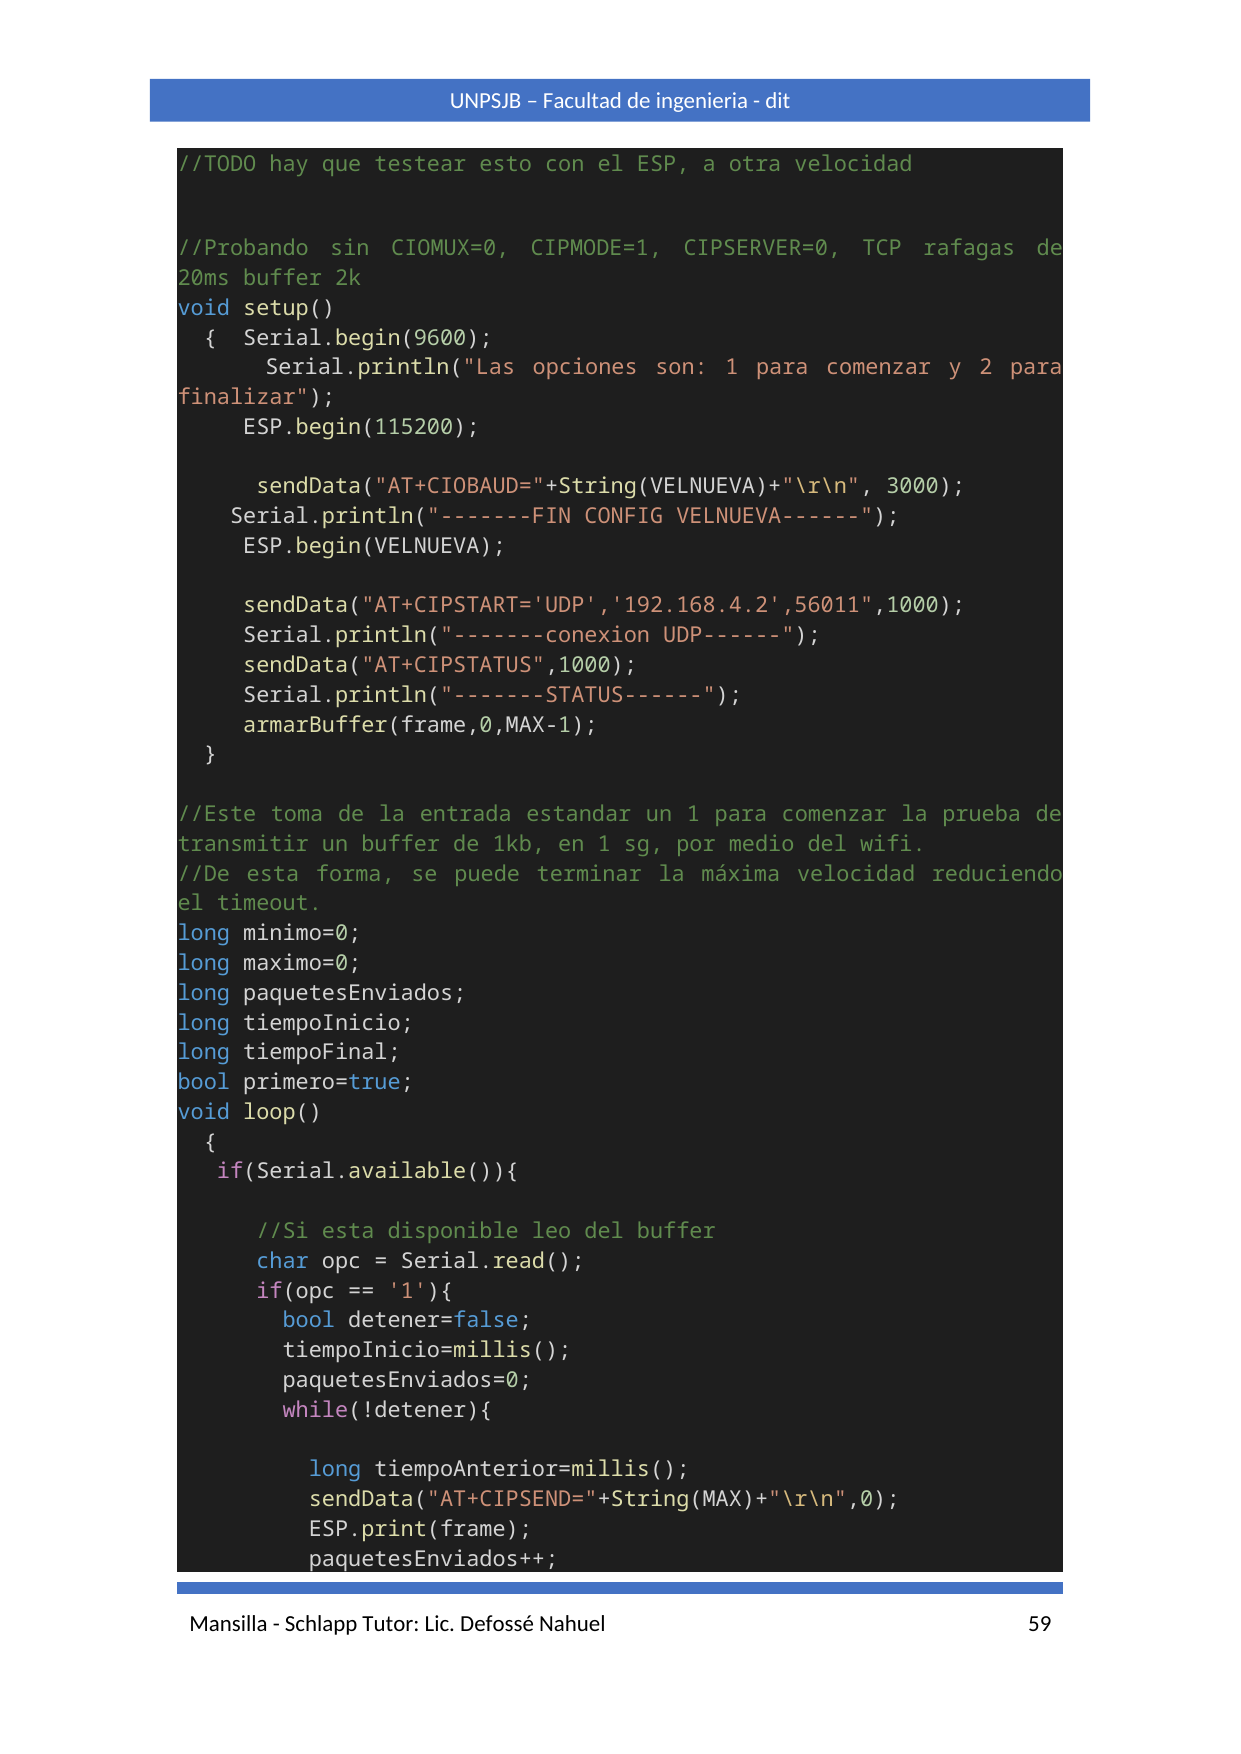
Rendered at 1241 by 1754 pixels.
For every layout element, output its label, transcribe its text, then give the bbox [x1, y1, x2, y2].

text sendData("AT+CIPSTART='UDP','192.168.4.2',56011",1000); [177, 589, 1063, 619]
text } [177, 738, 1063, 768]
text paquetesEnviados++; [177, 1543, 1063, 1572]
text Serial.println("-------FIN CONFIG VELNUEVA------"); [177, 500, 1063, 530]
text if(Serial.available()){ [177, 1156, 1063, 1185]
text //TODO hay que testear esto con el ESP, a otra velocidad [177, 148, 1063, 177]
text long minimo=0; [177, 917, 1063, 947]
text void loop() [177, 1096, 1063, 1126]
text long tiempoAnterior=millis(); [177, 1453, 1063, 1483]
text Serial.println("-------conexion UDP------"); [177, 619, 1063, 649]
text void setup() [177, 292, 1063, 322]
text long paquetesEnviados; [177, 977, 1063, 1007]
text //De esta forma, se puede terminar la máxima velocidad reduciendo el timeout. [177, 858, 1063, 917]
text Serial.println("-------STATUS------"); [177, 679, 1063, 709]
text sendData("AT+CIPSTATUS",1000); [177, 649, 1063, 679]
text { Serial.begin(9600); [177, 322, 1063, 351]
text { [177, 1126, 1063, 1156]
text bool primero=true; [177, 1066, 1063, 1096]
text bool detener=false; [177, 1304, 1063, 1334]
text ESP.begin(VELNUEVA); [177, 530, 1063, 560]
text while(!detener){ [177, 1394, 1063, 1423]
text tiempoInicio=millis(); [177, 1334, 1063, 1364]
text long tiempoInicio; [177, 1007, 1063, 1036]
text paquetesEnviados=0; [177, 1364, 1063, 1394]
text armarBuffer(frame,0,MAX-1); [177, 709, 1063, 738]
text Serial.println("Las opciones son: 1 para comenzar y 2 para finalizar"); [177, 351, 1063, 411]
text //Si esta disponible leo del buffer [177, 1215, 1063, 1245]
text //Este toma de la entrada estandar un 1 para comenzar la prueba de transmitir un buffer de 1kb, en 1 sg, por medio del wifi. [177, 798, 1063, 858]
text //Probando sin CIOMUX=0, CIPMODE=1, CIPSERVER=0, TCP rafagas de 20ms buffer 2k [177, 232, 1063, 292]
text ESP.begin(115200); [177, 411, 1063, 441]
text long maximo=0; [177, 947, 1063, 977]
text char opc = Serial.read(); [177, 1245, 1063, 1274]
text sendData("AT+CIOBAUD="+String(VELNUEVA)+"\r\n", 3000); [177, 470, 1063, 500]
text ESP.print(frame); [177, 1513, 1063, 1543]
text if(opc == '1'){ [177, 1274, 1063, 1304]
text long tiempoFinal; [177, 1036, 1063, 1066]
text sendData("AT+CIPSEND="+String(MAX)+"\r\n",0); [177, 1483, 1063, 1513]
